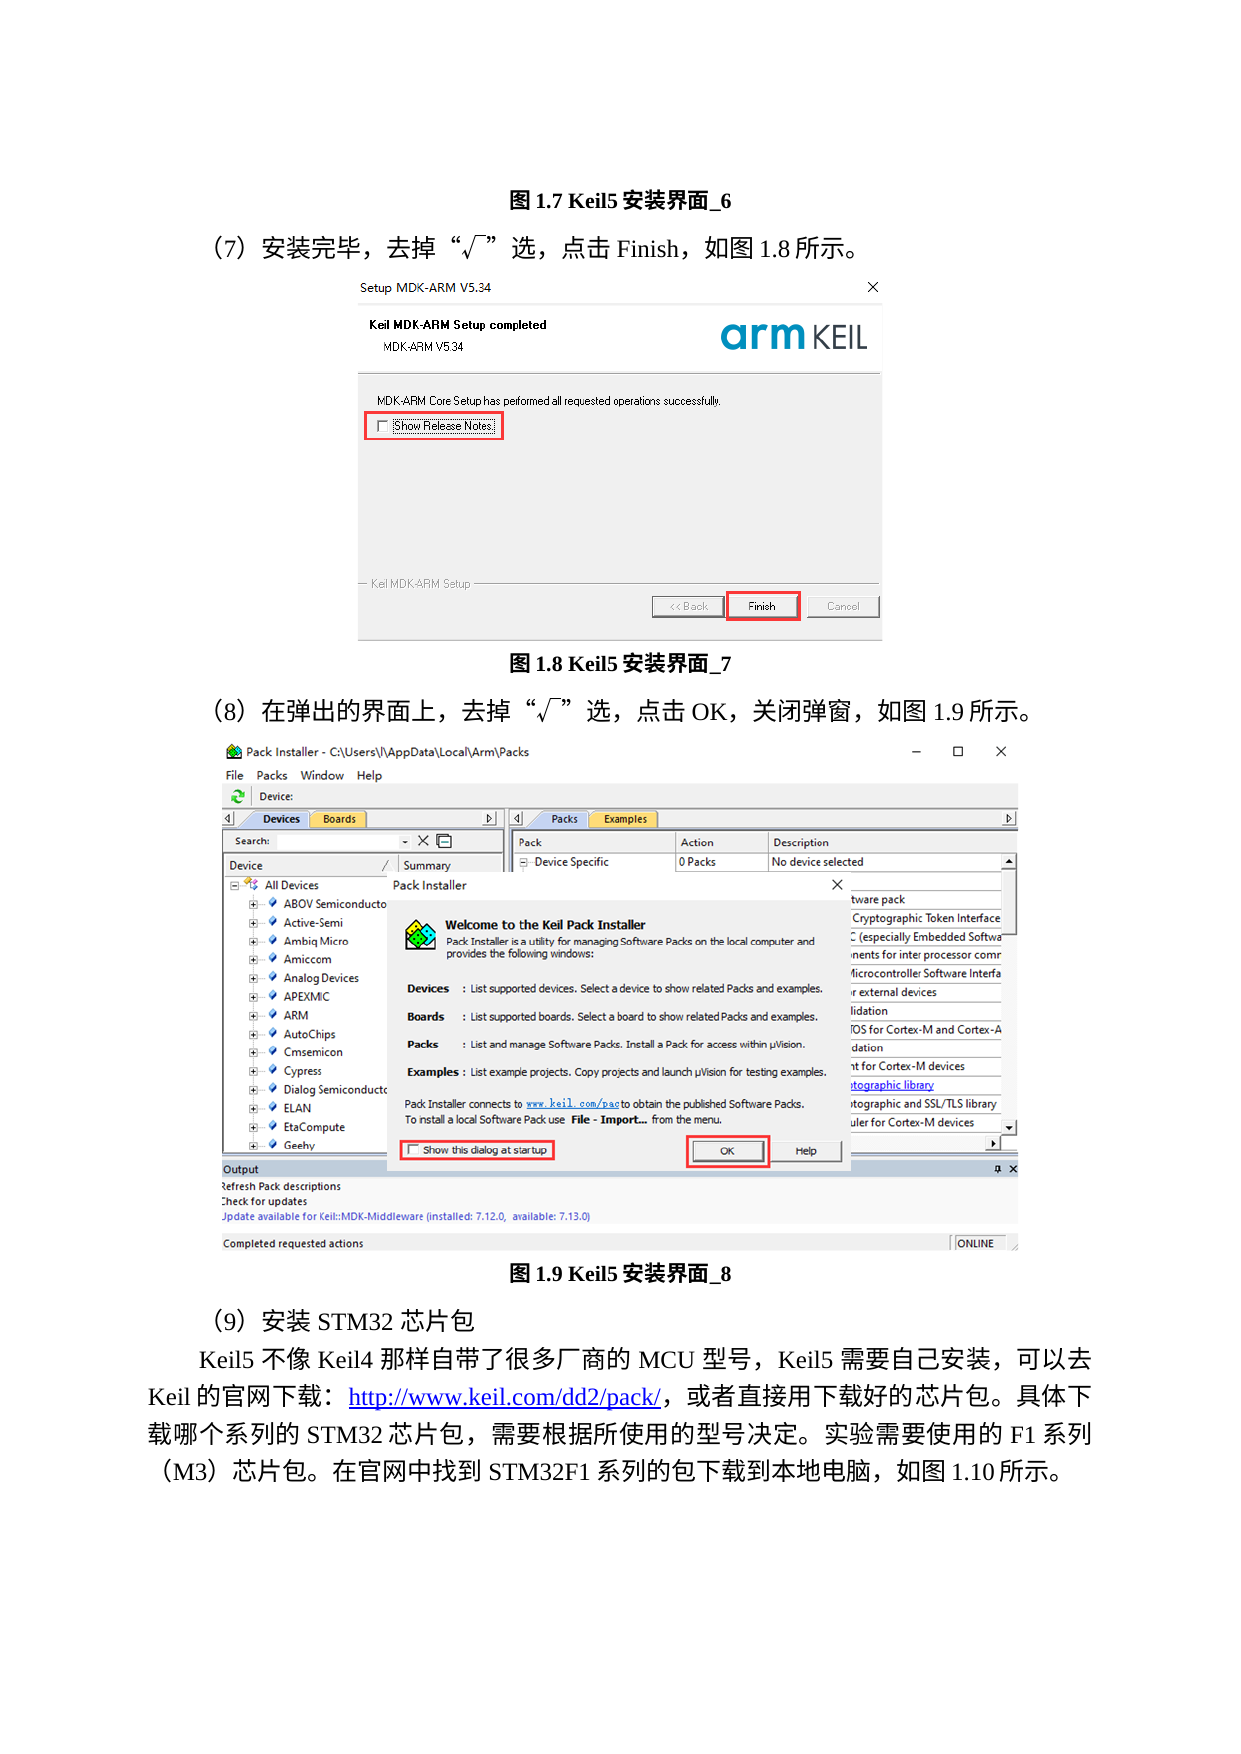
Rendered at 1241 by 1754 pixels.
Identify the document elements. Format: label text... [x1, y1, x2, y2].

text 图1.7 Keil5安装界面_6 [148, 177, 1092, 215]
list 安装 STM32 芯片包 [148, 1300, 1081, 1338]
text Keil5 不像 Keil4 那样自带了很多厂商的 MCU 型号，Keil5 需要自己安装，可以去 Keil的官网下载：http://www.keil.com/dd2/pack/，或者直接用下载好的芯片包。具体下载哪个系列的STM32芯片包，需要根据所使用的型号决定。实验需要使用的 F1系列（M3）芯片包。在官网中找到 STM32F1系列的包下载到本地电脑，如图1.10所示。 [148, 1338, 1092, 1488]
picture [221, 740, 1019, 1251]
list 安装完毕，去掉“√”选，点击Finish，如图1.8所示。 [148, 227, 1081, 265]
list 在弹出的界面上，去掉“√”选，点击OK，关闭弹窗，如图1.9所示。 [148, 690, 1081, 728]
text 图1.8 Keil5安装界面_7 [148, 640, 1092, 678]
picture [357, 277, 883, 641]
text 图1.9 Keil5安装界面_8 [148, 1250, 1092, 1288]
